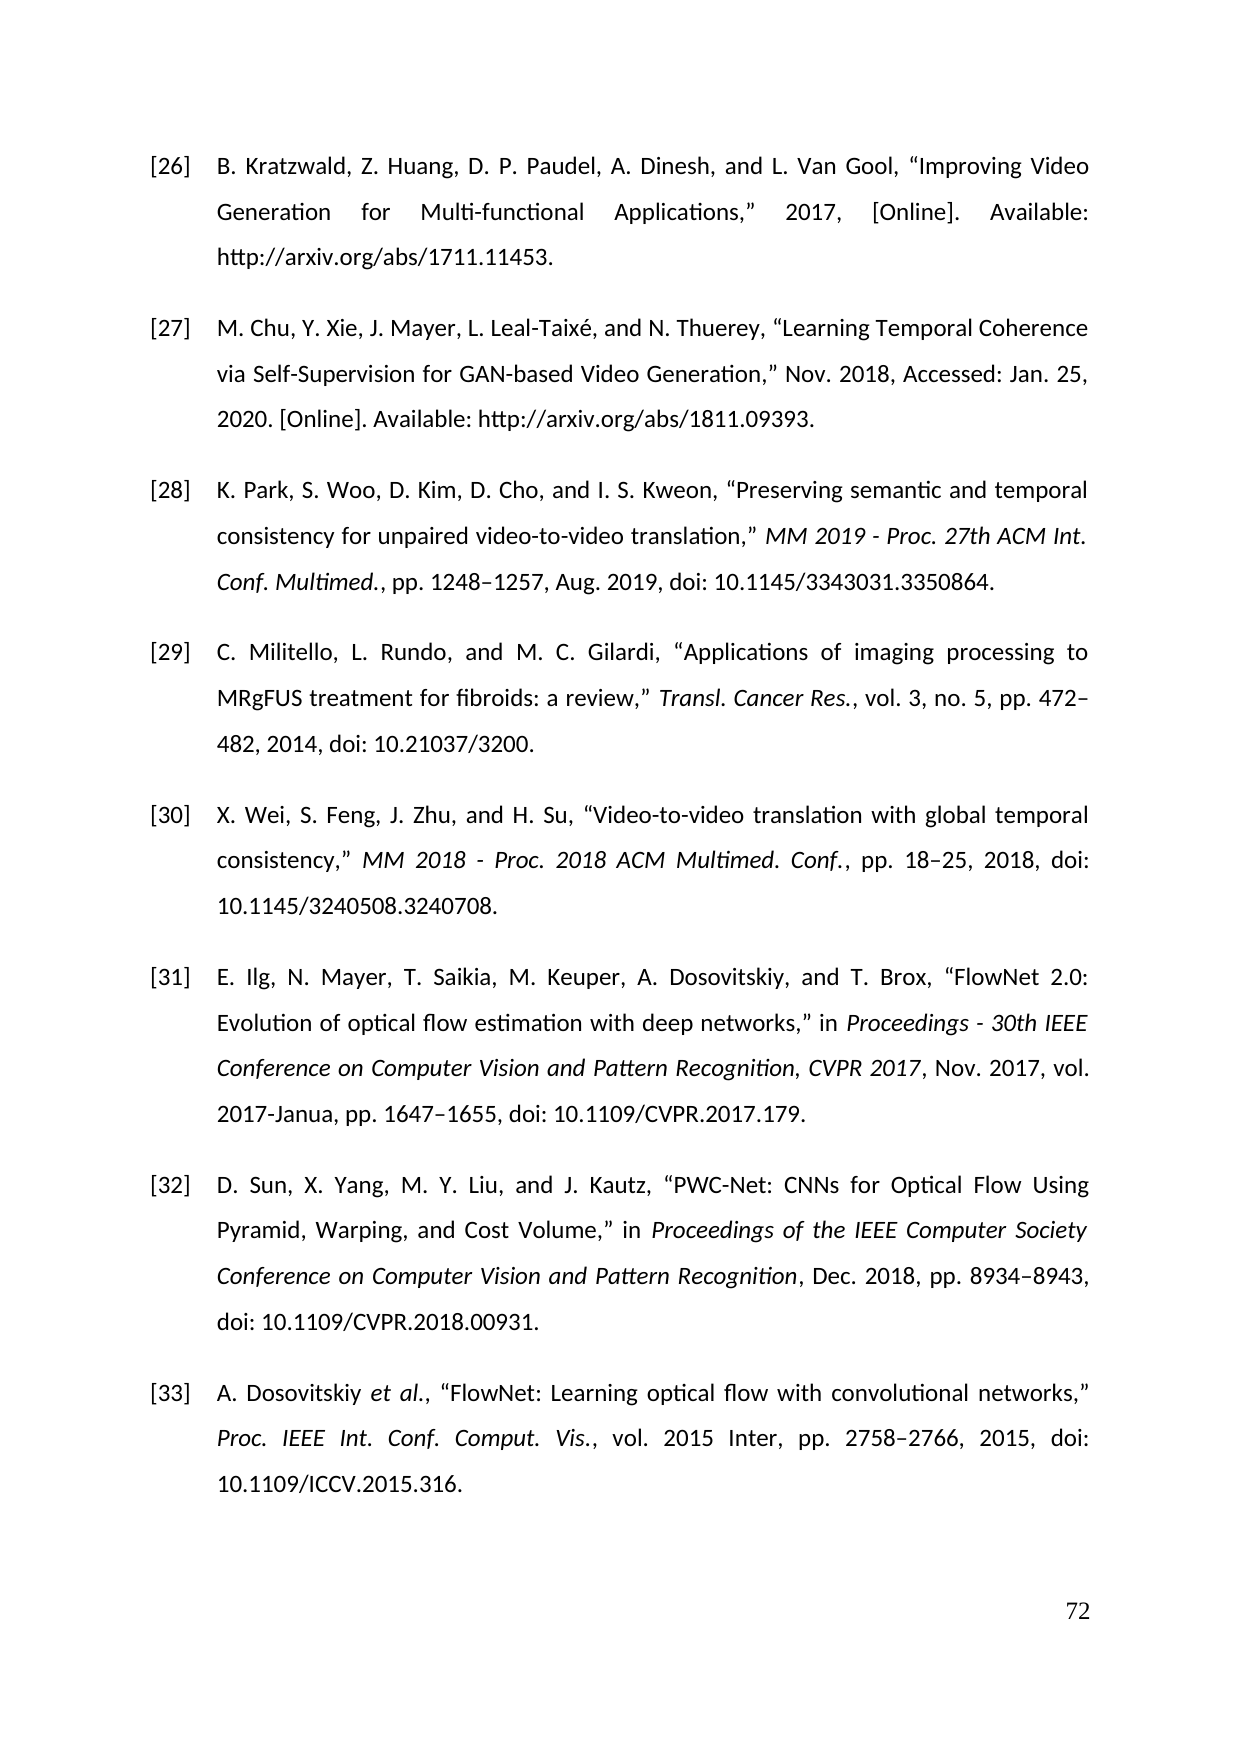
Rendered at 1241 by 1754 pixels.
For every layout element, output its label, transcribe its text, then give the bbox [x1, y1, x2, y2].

text [28] K. Park, S. Woo, D. Kim, D. Cho, and I. S. Kweon, “Preserving semantic and temporal consistency for unpaired video-to-video translation,” MM 2019 - Proc. 27th ACM Int. Conf. Multimed., pp. 1248–1257, Aug. 2019, doi: 10.1145/3343031.3350864. [150, 474, 1090, 596]
text [32] D. Sun, X. Yang, M. Y. Liu, and J. Kautz, “PWC-Net: CNNs for Optical Flow Using Pyramid, Warping, and Cost Volume,” in Proceedings of the IEEE Computer Society Conference on Computer Vision and Pattern Recognition, Dec. 2018, pp. 8934–8943, doi: 10.1109/CVPR.2018.00931. [150, 1169, 1090, 1337]
text [26] B. Kratzwald, Z. Huang, D. P. Paudel, A. Dinesh, and L. Van Gool, “Improving Video Generation for Multi-functional Applications,” 2017, [Online]. Available: http://arxiv.org/abs/1711.11453. [150, 150, 1090, 272]
text [27] M. Chu, Y. Xie, J. Mayer, L. Leal-Taixé, and N. Thuerey, “Learning Temporal Coherence via Self-Supervision for GAN-based Video Generation,” Nov. 2018, Accessed: Jan. 25, 2020. [Online]. Available: http://arxiv.org/abs/1811.09393. [150, 312, 1090, 434]
text [30] X. Wei, S. Feng, J. Zhu, and H. Su, “Video-to-video translation with global temporal consistency,” MM 2018 - Proc. 2018 ACM Multimed. Conf., pp. 18–25, 2018, doi: 10.1145/3240508.3240708. [150, 799, 1090, 921]
text [31] E. Ilg, N. Mayer, T. Saikia, M. Keuper, A. Dosovitskiy, and T. Brox, “FlowNet 2.0: Evolution of optical flow estimation with deep networks,” in Proceedings - 30th IEEE Conference on Computer Vision and Pattern Recognition, CVPR 2017, Nov. 2017, vol. 2017-Janua, pp. 1647–1655, doi: 10.1109/CVPR.2017.179. [150, 961, 1090, 1129]
text [29] C. Militello, L. Rundo, and M. C. Gilardi, “Applications of imaging processing to MRgFUS treatment for fibroids: a review,” Transl. Cancer Res., vol. 3, no. 5, pp. 472–482, 2014, doi: 10.21037/3200. [150, 637, 1090, 758]
text [33] A. Dosovitskiy et al., “FlowNet: Learning optical flow with convolutional networks,” Proc. IEEE Int. Conf. Comput. Vis., vol. 2015 Inter, pp. 2758–2766, 2015, doi: 10.1109/ICCV.2015.316. [150, 1377, 1090, 1499]
